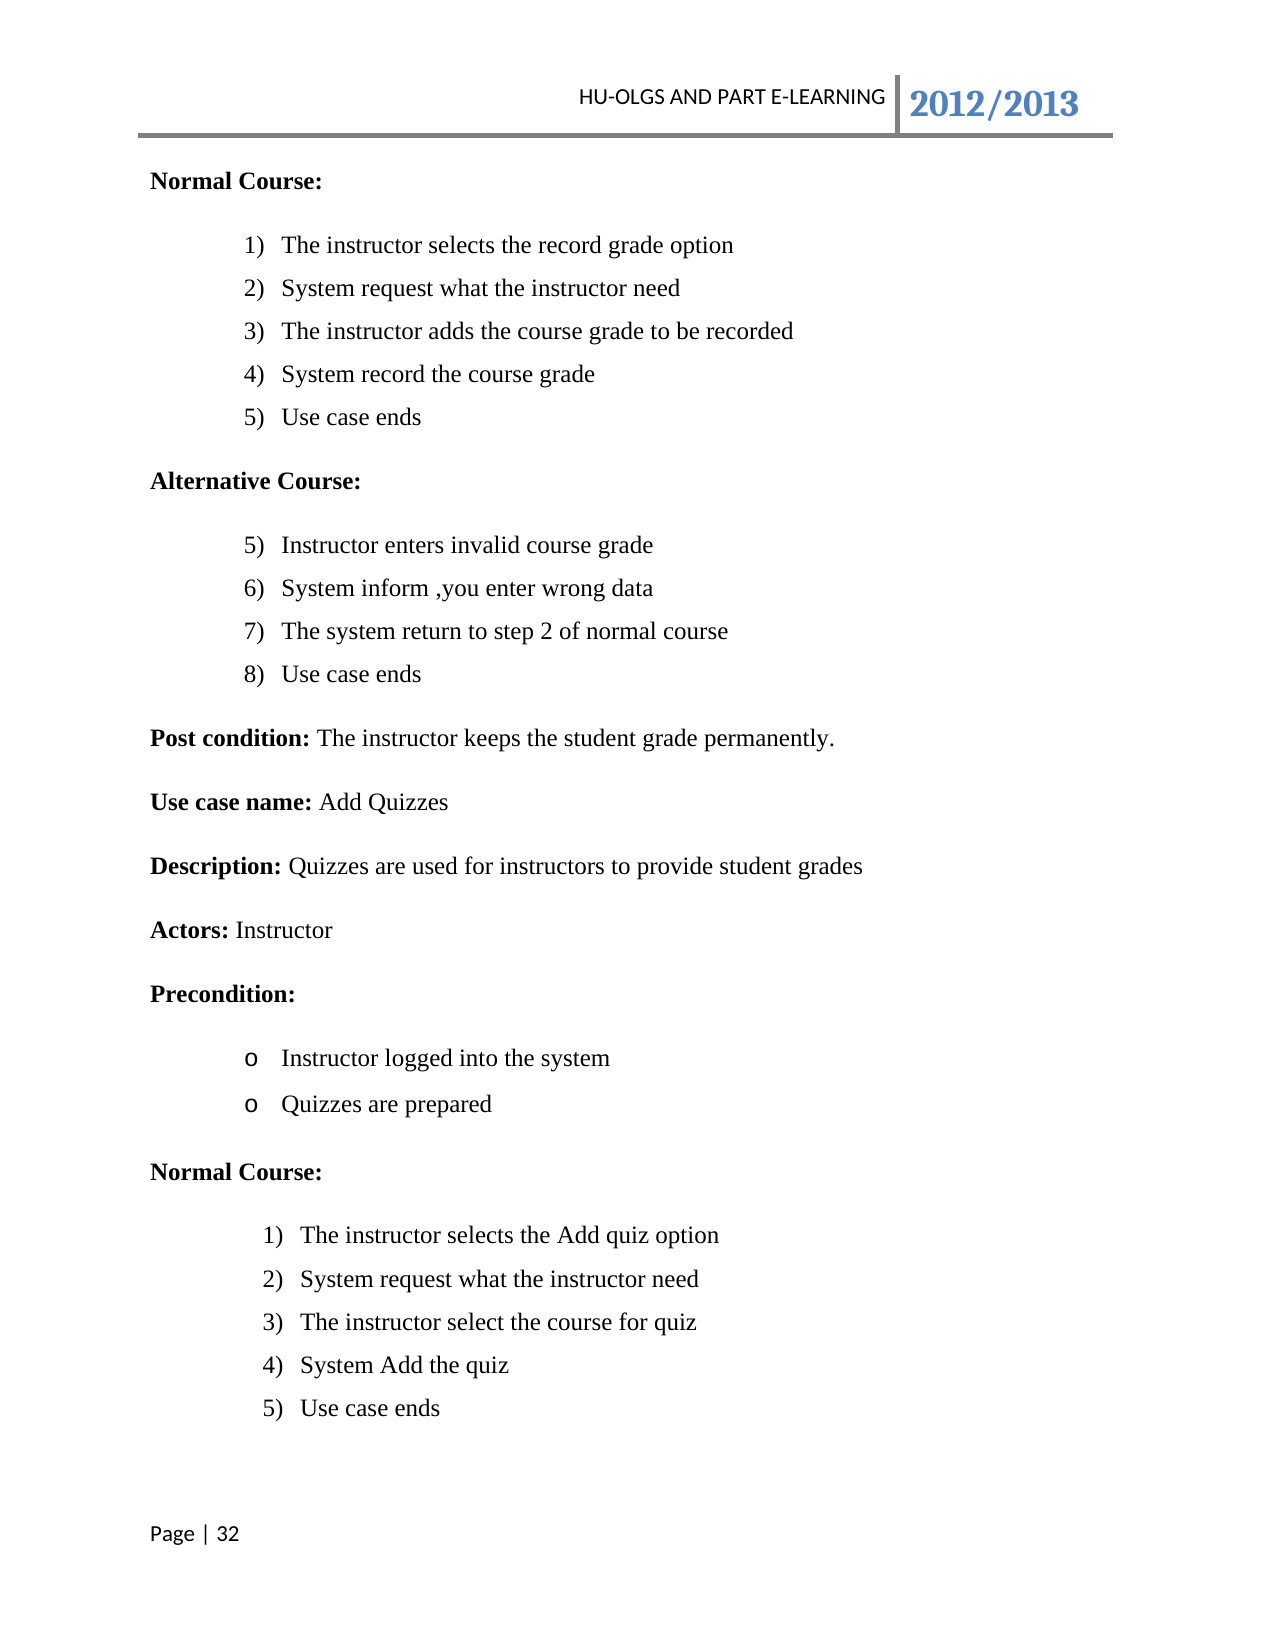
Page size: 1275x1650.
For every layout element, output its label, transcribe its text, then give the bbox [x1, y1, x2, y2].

list Use case ends [262, 1393, 1125, 1422]
list System record the course grade [244, 359, 1125, 388]
list The instructor select the course for quiz [262, 1307, 1125, 1336]
text Normal Course: [150, 1157, 1125, 1185]
text Precondition: [150, 979, 1125, 1008]
list Instructor enters invalid course grade [244, 530, 1125, 559]
text Use case name: Add Quizzes [150, 787, 1125, 816]
list The instructor selects the Add quiz option [262, 1221, 1125, 1249]
list System request what the instructor need [262, 1264, 1125, 1292]
text Alternative Course: [150, 466, 1125, 495]
list The instructor adds the course grade to be recorded [244, 316, 1125, 345]
list System Add the quiz [262, 1350, 1125, 1379]
text Description: Quizzes are used for instructors to provide student grades [150, 851, 1125, 880]
text Post condition: The instructor keeps the student grade permanently. [150, 723, 1125, 752]
list Instructor logged into the system [244, 1043, 1125, 1074]
list Quizzes are prepared [244, 1089, 1125, 1120]
list The instructor selects the record grade option [244, 230, 1125, 258]
list The system return to step 2 of normal course [244, 616, 1125, 645]
list System request what the instructor need [244, 273, 1125, 302]
list Use case ends [244, 659, 1125, 688]
text Actors: Instructor [150, 915, 1125, 944]
text Normal Course: [150, 166, 1125, 194]
list System inform ,you enter wrong data [244, 573, 1125, 602]
list Use case ends [244, 402, 1125, 431]
